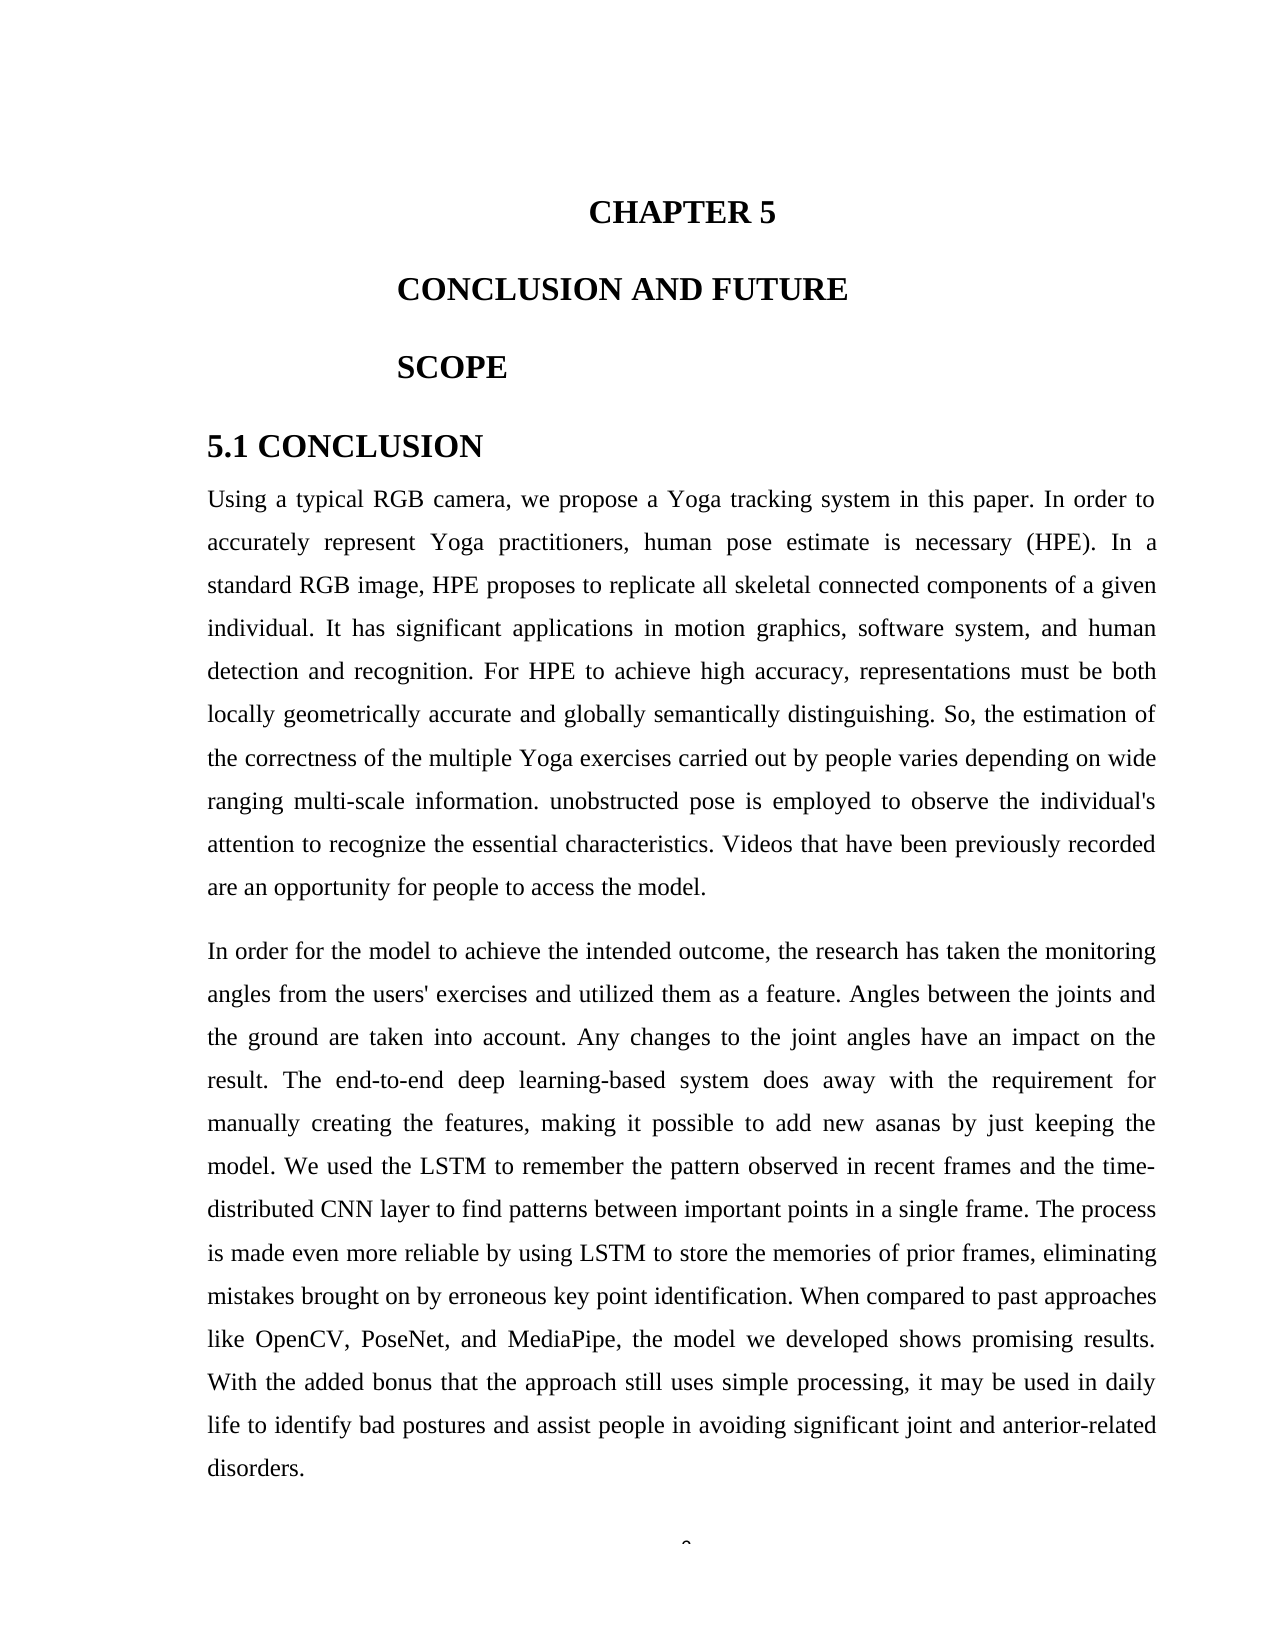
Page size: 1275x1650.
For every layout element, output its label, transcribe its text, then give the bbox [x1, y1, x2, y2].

text In order for the model to achieve the intended outcome, the research has taken the monitoring angles from the users' exercises and utilized them as a feature. Angles between the joints and the ground are taken into account. Any changes to the joint angles have an impact on the result. The end-to-end deep learning-based system does away with the requirement for manually creating the features, making it possible to add new asanas by just keeping the model. We used the LSTM to remember the pattern observed in recent frames and the time-distributed CNN layer to find patterns between important points in a single frame. The process is made even more reliable by using LSTM to store the memories of prior frames, eliminating mistakes brought on by erroneous key point identification. When compared to past approaches like OpenCV, PoseNet, and MediaPipe, the model we developed shows promising results. With the added bonus that the approach still uses simple processing, it may be used in daily life to identify bad postures and assist people in avoiding significant joint and anterior-related disorders. [207, 936, 1157, 1482]
subtitle CHAPTER 5 CONCLUSION AND FUTURE SCOPE [397, 192, 965, 386]
subtitle CONCLUSION [207, 426, 1246, 464]
text Using a typical RGB camera, we propose a Yoga tracking system in this paper. In order to accurately represent Yoga practitioners, human pose estimate is necessary (HPE). In a standard RGB image, HPE proposes to replicate all skeletal connected components of a given individual. It has significant applications in motion graphics, software system, and human detection and recognition. For HPE to achieve high accuracy, representations must be both locally geometrically accurate and globally semantically distinguishing. So, the estimation of the correctness of the multiple Yoga exercises carried out by people varies depending on wide ranging multi-scale information. unobstructed pose is employed to observe the individual's attention to recognize the essential characteristics. Videos that have been previously recorded are an opportunity for people to access the model. [207, 484, 1157, 901]
